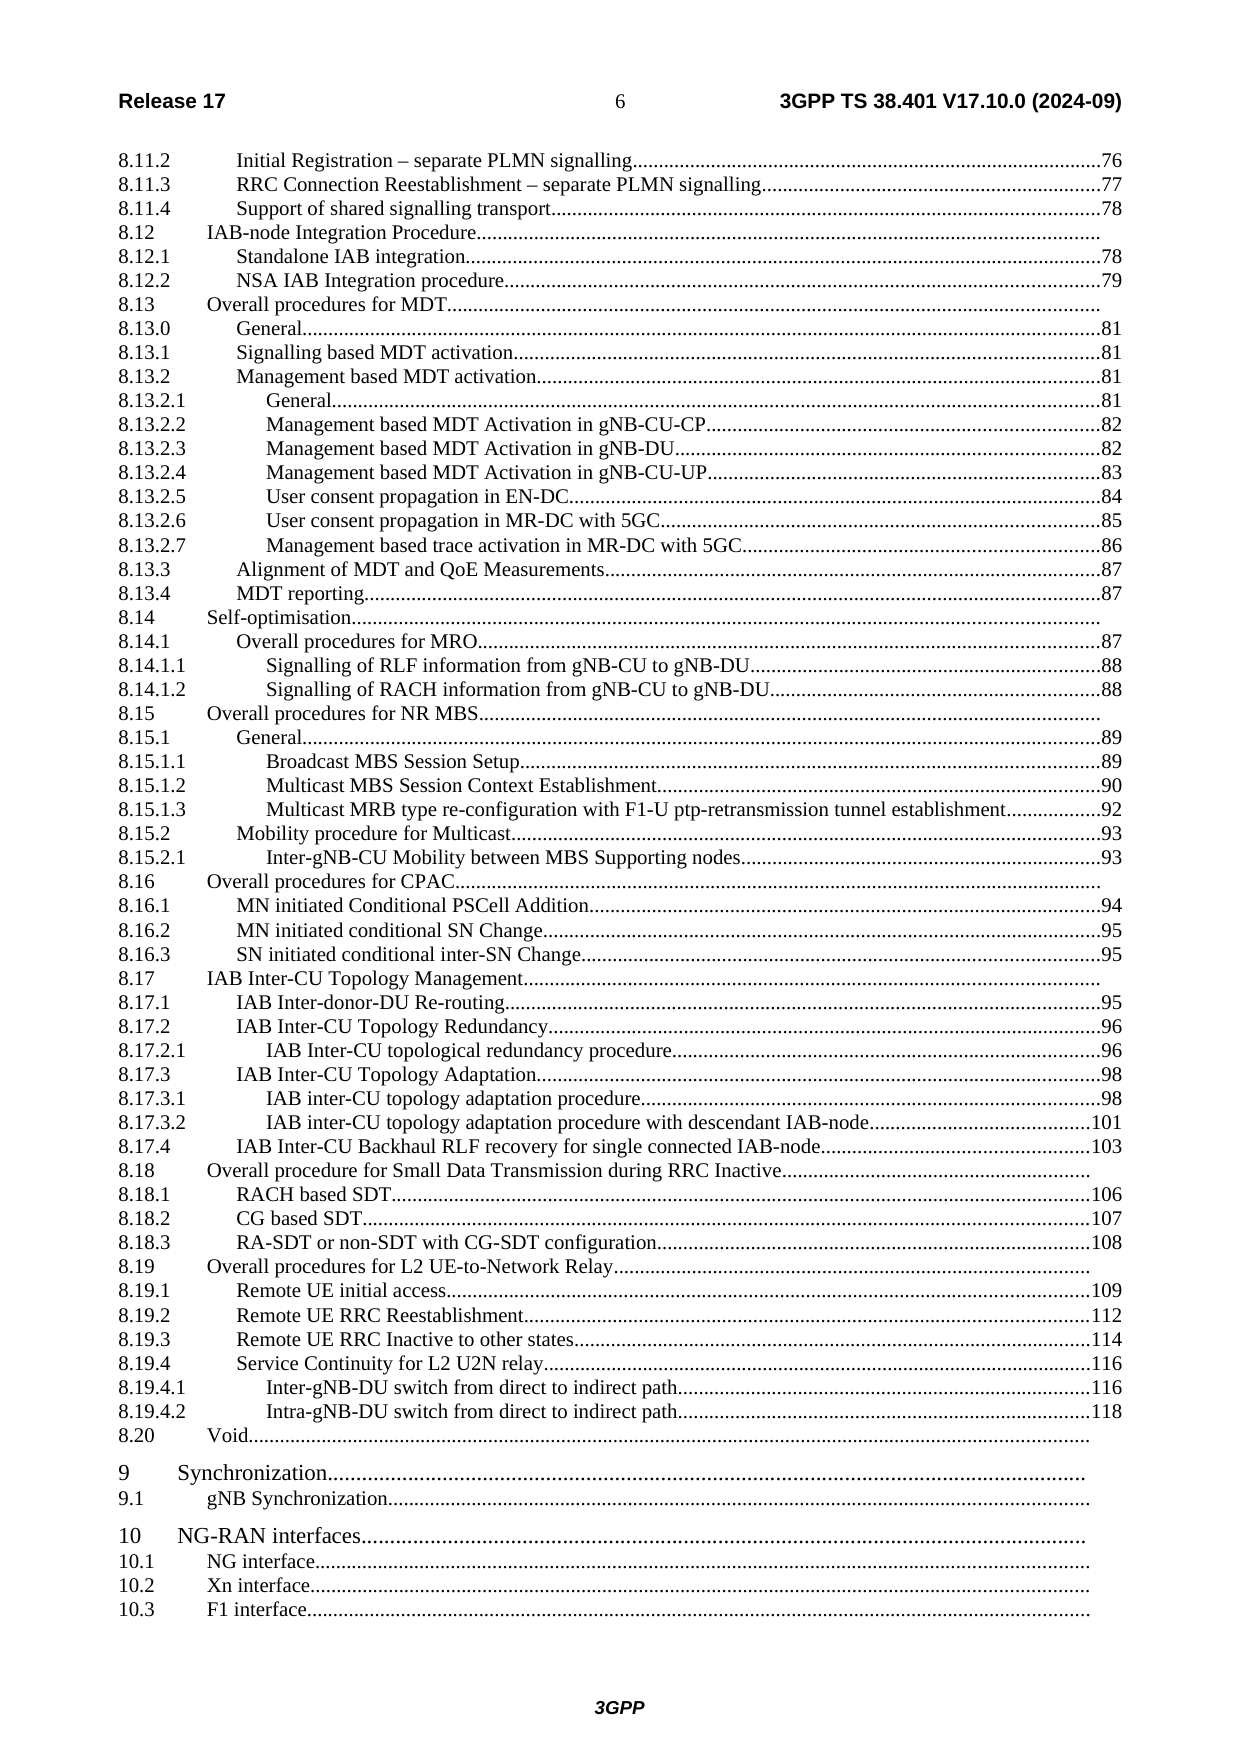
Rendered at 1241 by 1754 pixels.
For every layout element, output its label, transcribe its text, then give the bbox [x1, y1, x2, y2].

text 8.15.1 General 89 [118, 725, 1122, 749]
text 8.15.1.2 Multicast MBS Session Context Establishment 90 [118, 773, 1122, 797]
text 8.16.2 MN initiated conditional SN Change 95 [118, 917, 1122, 942]
text 8.13.1 Signalling based MDT activation 81 [118, 340, 1122, 364]
text 8.19.1 Remote UE initial access 109 [118, 1278, 1122, 1302]
text 8.19.3 Remote UE RRC Inactive to other states 114 [118, 1327, 1122, 1351]
text 8.13.2.6 User consent propagation in MR-DC with 5GC 85 [118, 508, 1122, 532]
text 8.13.2.2 Management based MDT Activation in gNB-CU-CP 82 [118, 412, 1122, 436]
text 8.16.1 MN initiated Conditional PSCell Addition 94 [118, 893, 1122, 917]
text 8.17.4 IAB Inter-CU Backhaul RLF recovery for single connected IAB-node 103 [118, 1134, 1122, 1158]
text 8.11.3 RRC Connection Reestablishment – separate PLMN signalling 77 [118, 172, 1122, 196]
text 8.13.0 General 81 [118, 316, 1122, 340]
text 8.15.1.1 Broadcast MBS Session Setup 89 [118, 749, 1122, 773]
text 8.16 Overall procedures for CPAC 94 [118, 869, 1078, 893]
text 8.15.1.3 Multicast MRB type re-configuration with F1-U ptp-retransmission tunnel establishment 92 [118, 797, 1122, 821]
text 8.12 IAB-node Integration Procedure 78 [118, 220, 1078, 244]
text 8.14.1 Overall procedures for MRO 87 [118, 629, 1122, 653]
text 8.20 Void 119 [118, 1423, 1078, 1447]
text 8.11.4 Support of shared signalling transport 78 [118, 196, 1122, 220]
text 8.13.4 MDT reporting 87 [118, 581, 1122, 605]
text 10.2 Xn interface 120 [118, 1573, 1078, 1597]
text 8.18.1 RACH based SDT 106 [118, 1182, 1122, 1206]
text 8.17.3.1 IAB inter-CU topology adaptation procedure 98 [118, 1086, 1122, 1110]
text 9 Synchronization 119 [118, 1459, 1078, 1486]
text 8.18 Overall procedure for Small Data Transmission during RRC Inactive 106 [118, 1158, 1078, 1182]
text 8.17.2 IAB Inter-CU Topology Redundancy 96 [118, 1014, 1122, 1038]
text 10.3 F1 interface 120 [118, 1597, 1078, 1621]
text 8.12.1 Standalone IAB integration 78 [118, 244, 1122, 268]
text 8.17.3 IAB Inter-CU Topology Adaptation 98 [118, 1062, 1122, 1086]
text 10 NG-RAN interfaces 120 [118, 1522, 1078, 1549]
text 8.11.2 Initial Registration – separate PLMN signalling 76 [118, 147, 1122, 172]
text 8.19 Overall procedures for L2 UE-to-Network Relay 109 [118, 1254, 1078, 1278]
text 8.18.2 CG based SDT 107 [118, 1206, 1122, 1230]
text 9.1 gNB Synchronization 119 [118, 1486, 1078, 1510]
text 8.19.2 Remote UE RRC Reestablishment 112 [118, 1302, 1122, 1327]
text 8.14.1.1 Signalling of RLF information from gNB-CU to gNB-DU 88 [118, 653, 1122, 677]
text 8.14.1.2 Signalling of RACH information from gNB-CU to gNB-DU 88 [118, 677, 1122, 701]
text 8.18.3 RA-SDT or non-SDT with CG-SDT configuration 108 [118, 1230, 1122, 1254]
text 8.15.2.1 Inter-gNB-CU Mobility between MBS Supporting nodes 93 [118, 845, 1122, 869]
text 8.15.2 Mobility procedure for Multicast 93 [118, 821, 1122, 845]
text 10.1 NG interface 120 [118, 1549, 1078, 1573]
text 8.17.3.2 IAB inter-CU topology adaptation procedure with descendant IAB-node 101 [118, 1110, 1122, 1134]
text 8.19.4 Service Continuity for L2 U2N relay 116 [118, 1351, 1122, 1375]
text 8.13.2.5 User consent propagation in EN-DC 84 [118, 484, 1122, 508]
text 8.13.2 Management based MDT activation 81 [118, 364, 1122, 388]
text 8.13.3 Alignment of MDT and QoE Measurements 87 [118, 557, 1122, 581]
text 8.13 Overall procedures for MDT 81 [118, 292, 1078, 316]
text 8.16.3 SN initiated conditional inter-SN Change 95 [118, 942, 1122, 966]
text 8.13.2.7 Management based trace activation in MR-DC with 5GC 86 [118, 532, 1122, 557]
text 8.13.2.1 General 81 [118, 388, 1122, 412]
text 8.19.4.1 Inter-gNB-DU switch from direct to indirect path 116 [118, 1375, 1122, 1399]
text 8.19.4.2 Intra-gNB-DU switch from direct to indirect path 118 [118, 1399, 1122, 1423]
text 8.17 IAB Inter-CU Topology Management 95 [118, 966, 1078, 990]
text 8.15 Overall procedures for NR MBS 89 [118, 701, 1078, 725]
text 8.17.1 IAB Inter-donor-DU Re-routing 95 [118, 990, 1122, 1014]
text 8.14 Self-optimisation 87 [118, 605, 1078, 629]
text 8.13.2.3 Management based MDT Activation in gNB-DU 82 [118, 436, 1122, 460]
text 8.12.2 NSA IAB Integration procedure 79 [118, 268, 1122, 292]
text 8.17.2.1 IAB Inter-CU topological redundancy procedure 96 [118, 1038, 1122, 1062]
text 8.13.2.4 Management based MDT Activation in gNB-CU-UP 83 [118, 460, 1122, 484]
